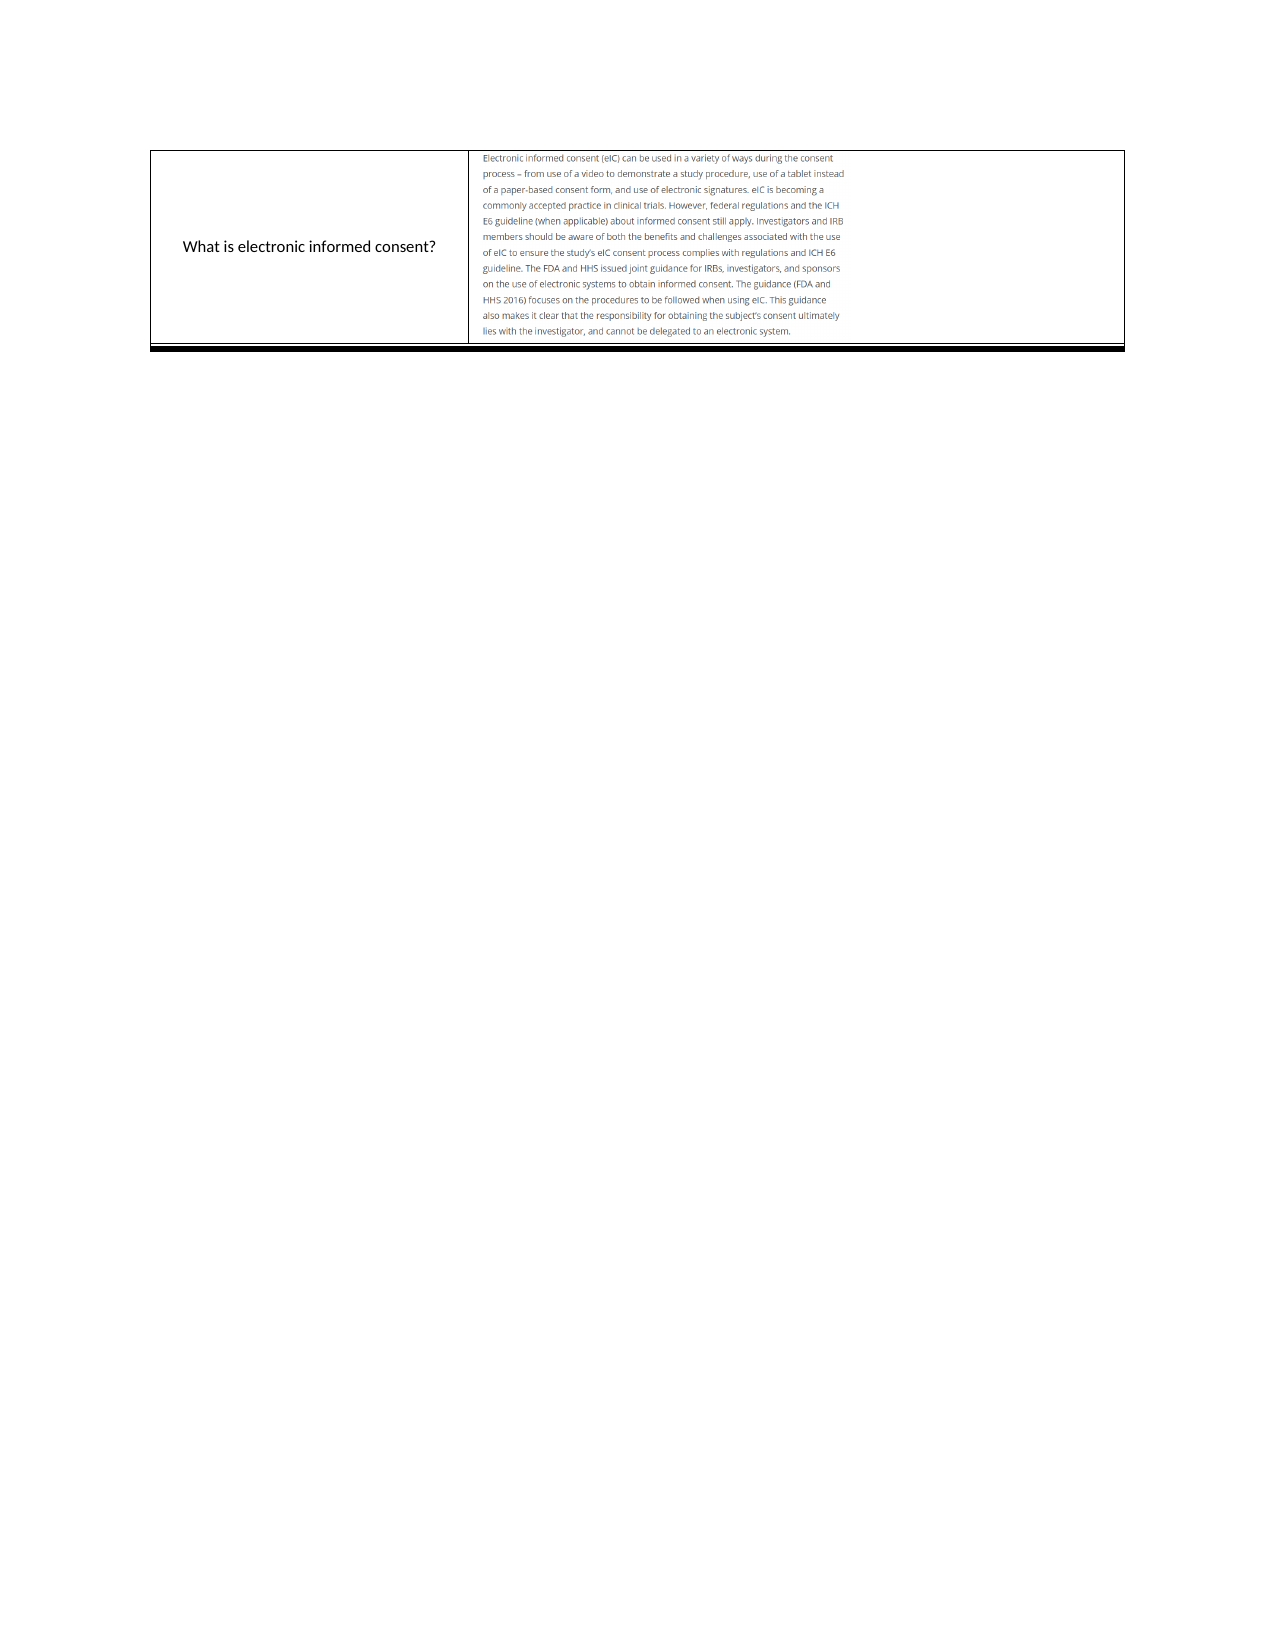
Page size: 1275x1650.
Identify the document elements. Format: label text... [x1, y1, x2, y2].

picture [480, 151, 852, 343]
table_cell [852, 151, 1124, 342]
table_cell [469, 151, 480, 342]
table_cell What is electronic informed consent? [151, 151, 468, 342]
